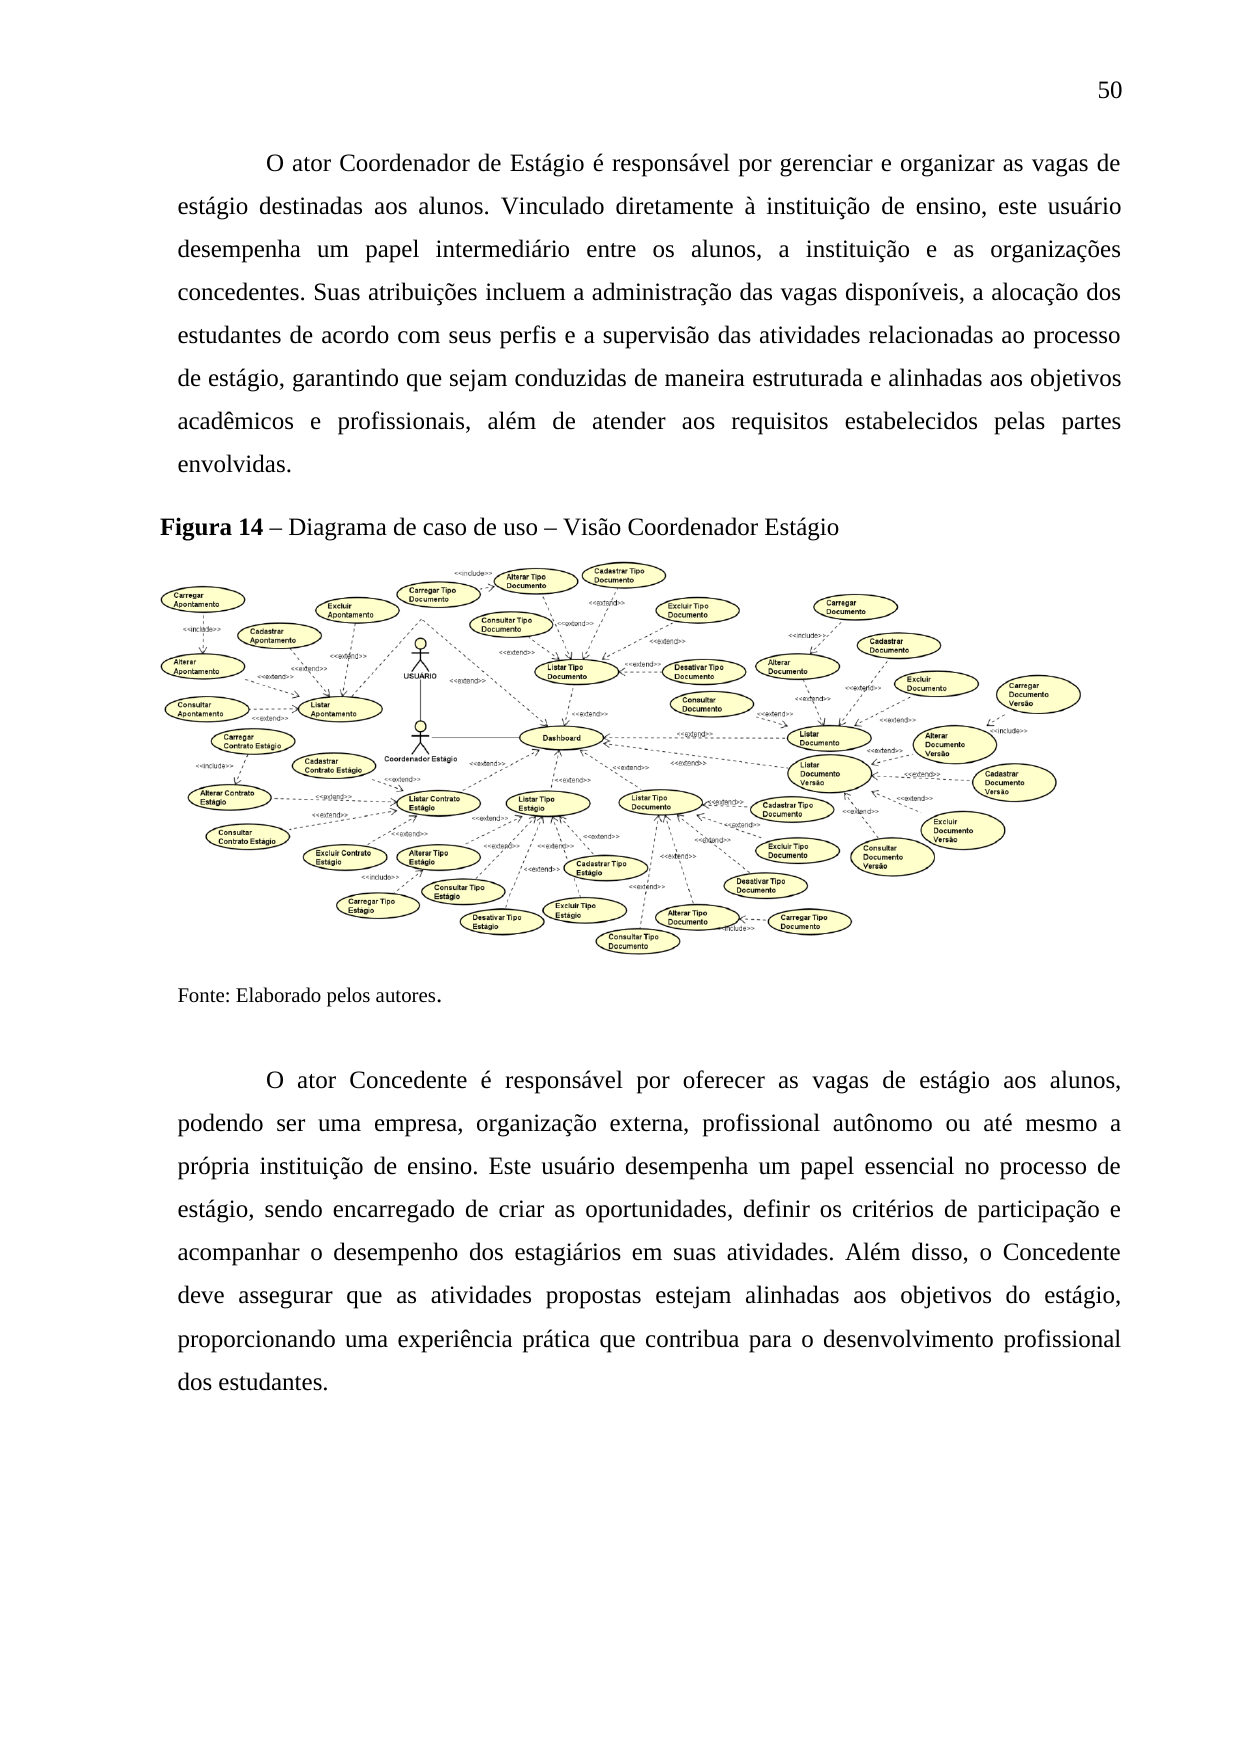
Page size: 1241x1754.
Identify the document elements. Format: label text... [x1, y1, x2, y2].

text O ator Coordenador de Estágio é responsável por gerenciar e organizar as vagas de estágio destinadas aos alunos. Vinculado diretamente à instituição de ensino, este usuário desempenha um papel intermediário entre os alunos, a instituição e as organizações concedentes. Suas atribuições incluem a administração das vagas disponíveis, a alocação dos estudantes de acordo com seus perfis e a supervisão das atividades relacionadas ao processo de estágio, garantindo que sejam conduzidas de maneira estruturada e alinhadas aos objetivos acadêmicos e profissionais, além de atender aos requisitos estabelecidos pelas partes envolvidas. [177, 148, 1122, 478]
text O ator Concedente é responsável por oferecer as vagas de estágio aos alunos, podendo ser uma empresa, organização externa, profissional autônomo ou até mesmo a própria instituição de ensino. Este usuário desempenha um papel essencial no processo de estágio, sendo encarregado de criar as oportunidades, definir os critérios de participação e acompanhar o desempenho dos estagiários em suas atividades. Além disso, o Concedente deve assegurar que as atividades propostas estejam alinhadas aos objetivos do estágio, proporcionando uma experiência prática que contribua para o desenvolvimento profissional dos estudantes. [177, 1065, 1122, 1396]
picture [159, 560, 1082, 962]
